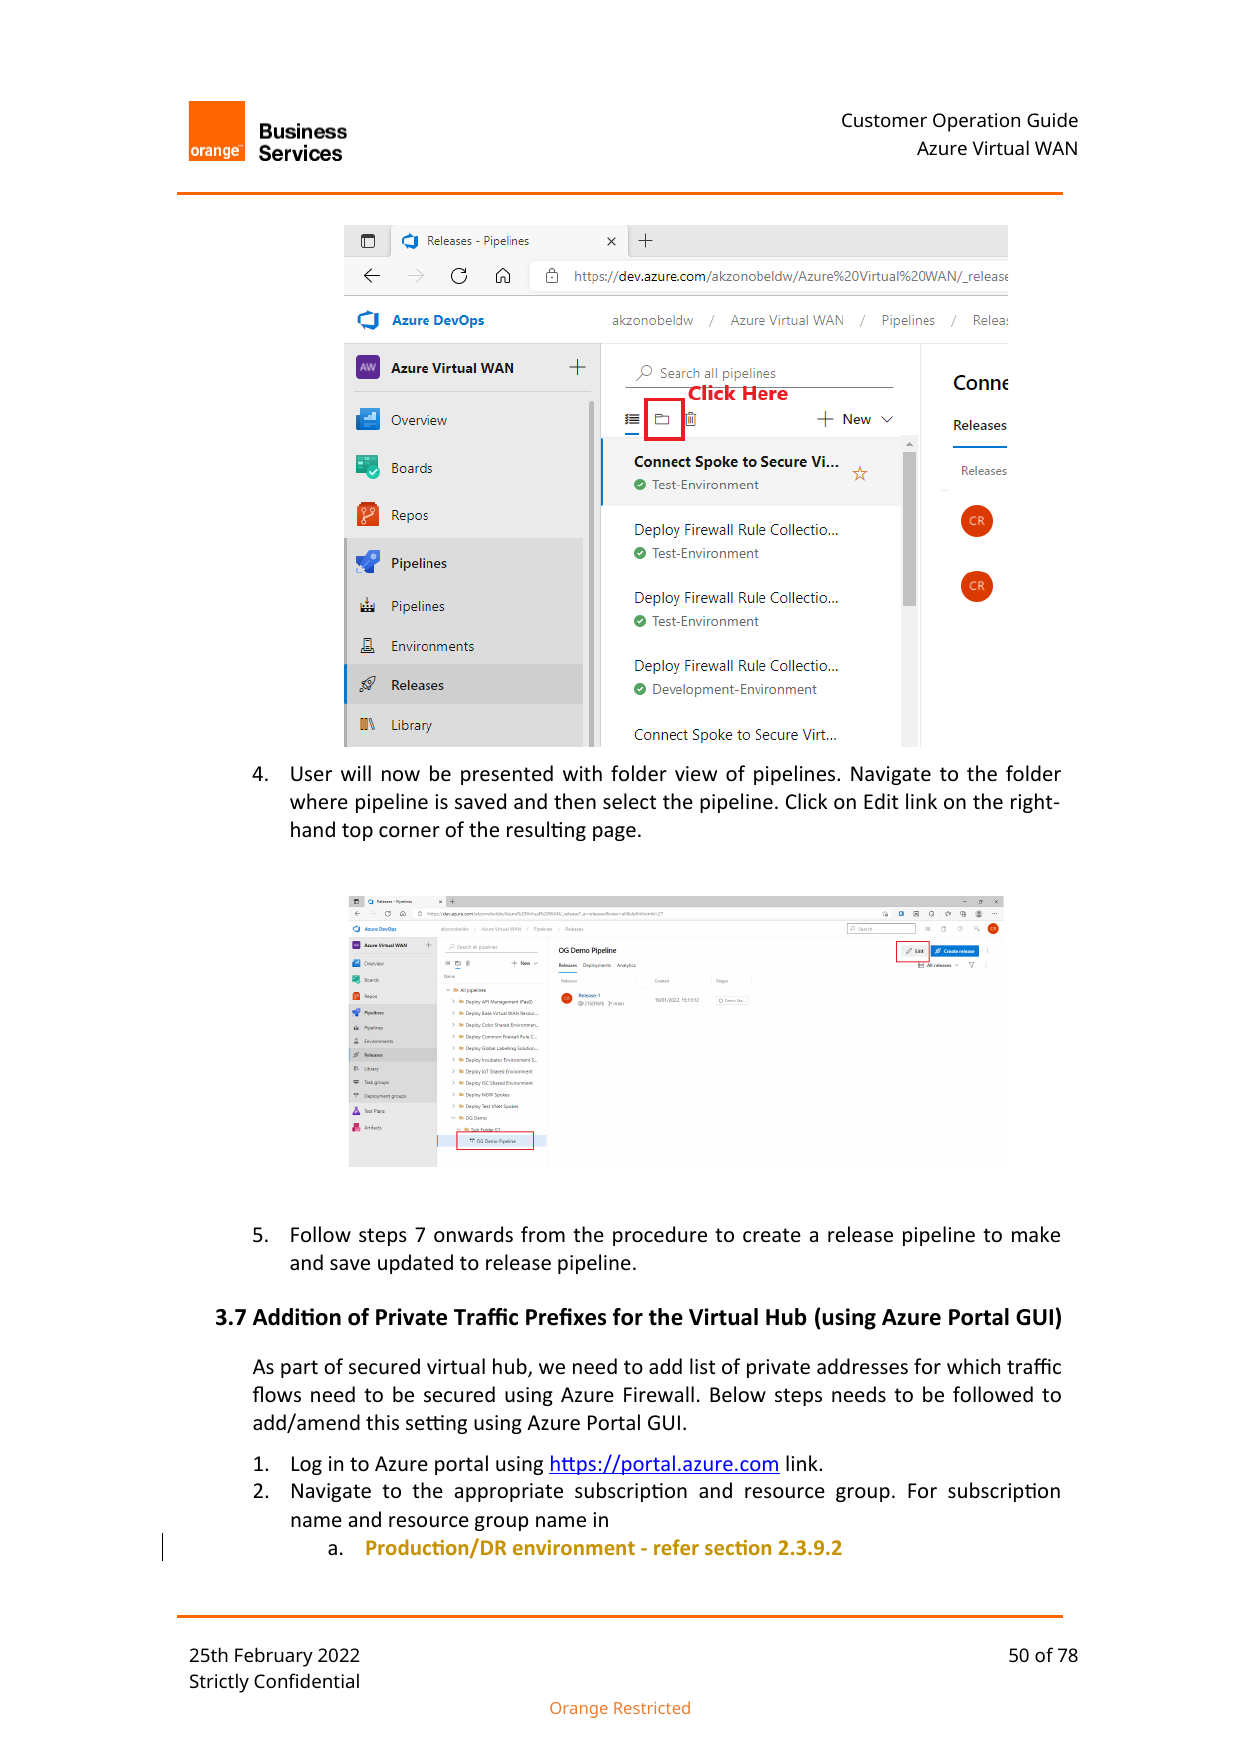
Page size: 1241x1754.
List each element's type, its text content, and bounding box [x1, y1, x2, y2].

list Follow steps 7 onwards from the procedure to create a release pipeline to make and save updated to release pipeline. [252, 1220, 1063, 1276]
text Addition of Private Traffic Prefixes for the Virtual Hub (using Azure Portal GUI) [215, 1301, 1063, 1331]
list User will now be presented with folder view of pipelines. Navigate to the folder where pipeline is saved and then select the pipeline. Click on Edit link on the right-hand top corner of the resulting page. [252, 759, 1063, 843]
picture [188, 101, 347, 161]
picture [348, 896, 1004, 1167]
list Navigate to the appropriate subscription and resource group. For subscription name and resource group name in [252, 1477, 1063, 1533]
text As part of secured virtual hub, we need to add list of private addresses for which traffic flows need to be secured using Azure Firewall. Below steps needs to be followed to add/amend this setting using Azure Portal GUI. [252, 1352, 1063, 1436]
list Log in to Azure portal using https://portal.azure.com link. [252, 1449, 1063, 1477]
picture [344, 225, 1009, 747]
list Production/DR environment - refer section 2.3.9.2 [327, 1533, 1063, 1561]
